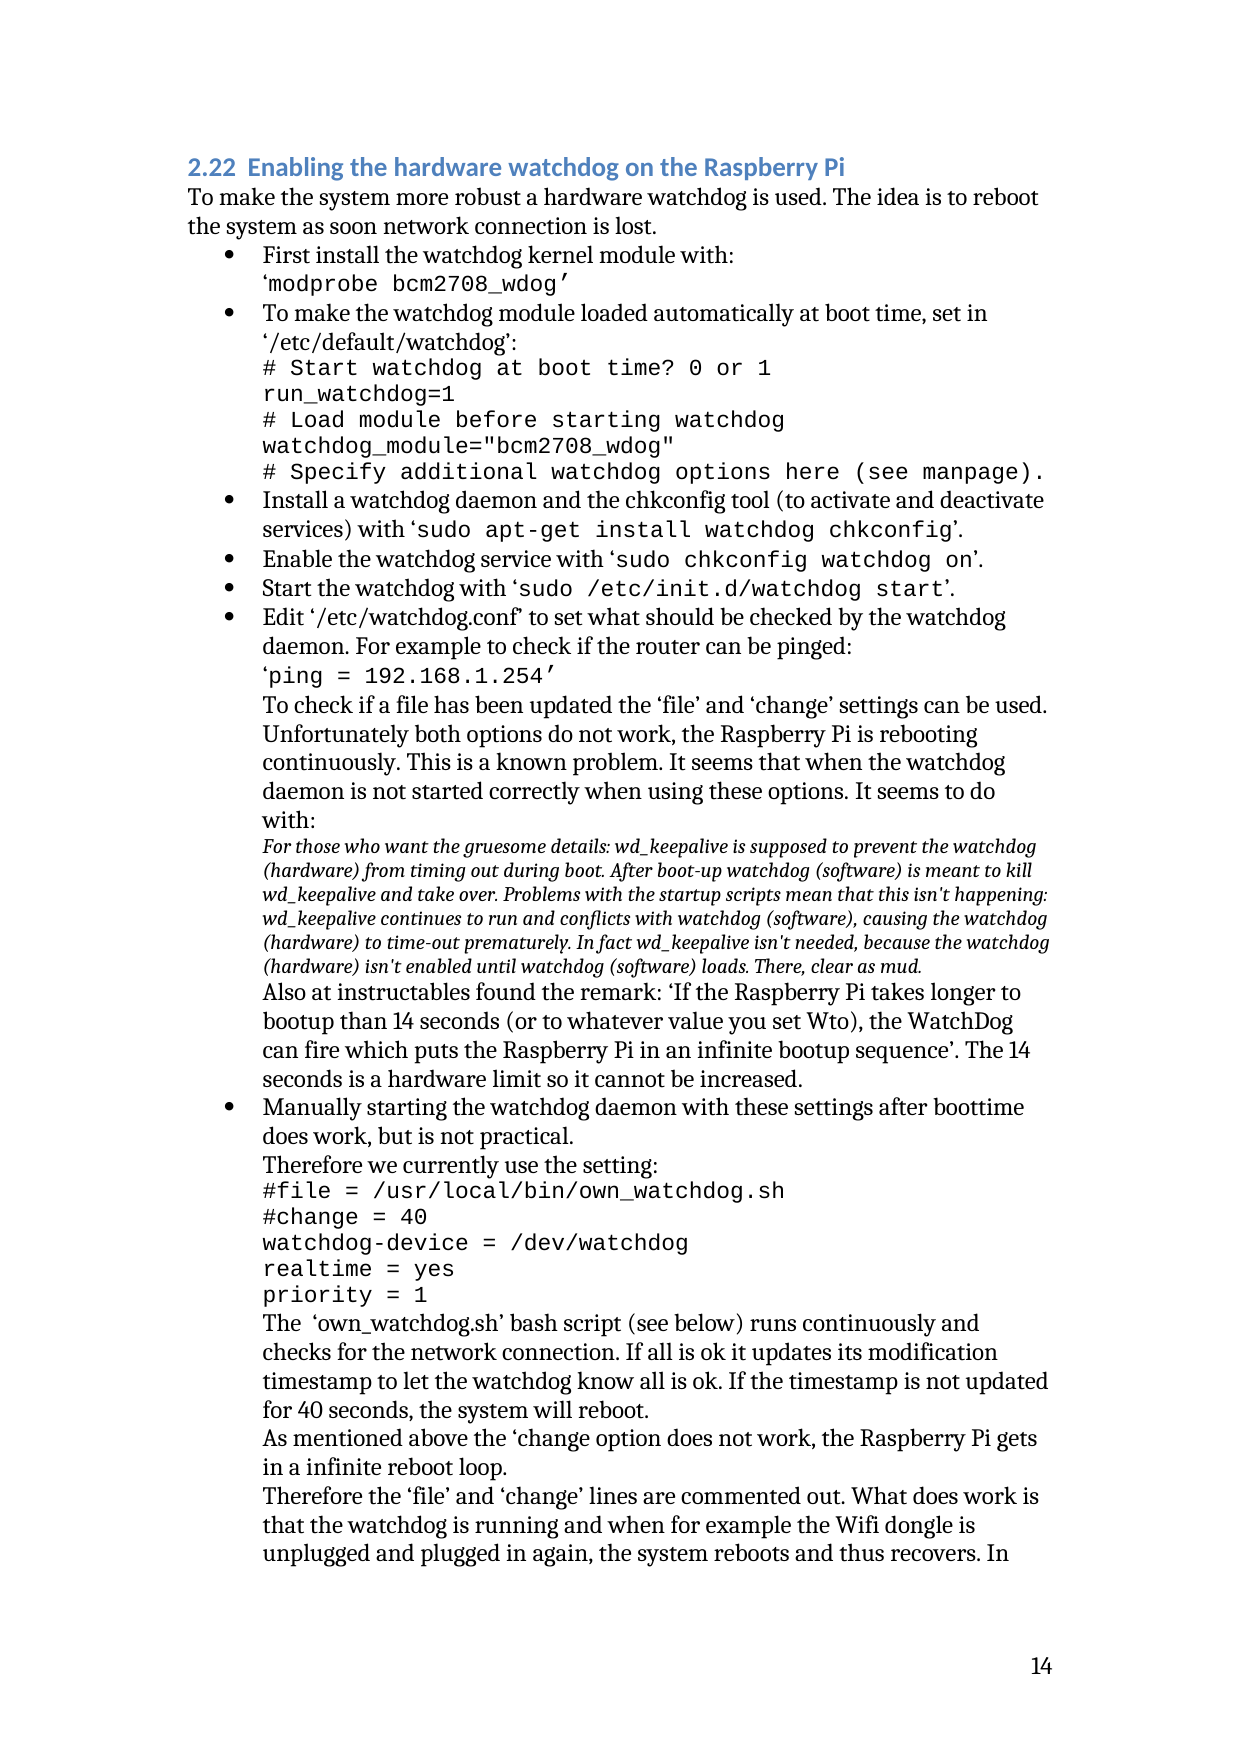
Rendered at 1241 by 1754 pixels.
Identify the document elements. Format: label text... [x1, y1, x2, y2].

list Start the watchdog with ‘sudo /etc/init.d/watchdog start’. [225, 574, 1053, 603]
list To make the watchdog module loaded automatically at boot time, set in ‘/etc/default/watchdog’: # Start watchdog at boot time? 0 or 1 run_watchdog=1 # Load module before starting watchdog watchdog_module="bcm2708_wdog" # Specify additional watchdog options here (see manpage). [225, 299, 1053, 486]
list Enable the watchdog service with ‘sudo chkconfig watchdog on’. [225, 544, 1053, 574]
text To make the system more robust a hardware watchdog is used. The idea is to reboot the system as soon network connection is lost. [187, 183, 1053, 241]
subtitle Enabling the hardware watchdog on the Raspberry Pi [187, 150, 1053, 183]
list Install a watchdog daemon and the chkconfig tool (to activate and deactivate services) with ‘sudo apt-get install watchdog chkconfig’. [225, 486, 1053, 544]
list First install the watchdog kernel module with: ‘modprobe bcm2708_wdog’ [225, 241, 1053, 299]
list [225, 1093, 1053, 1568]
list Edit ‘/etc/watchdog.conf’ to set what should be checked by the watchdog daemon. For example to check if the router can be pinged: ‘ping = 192.168.1.254’ To check if a file has been updated the ‘file’ and ‘change’ settings can be used. Unfortunately both options do not work, the Raspberry Pi is rebooting continuously. This is a known problem. It seems that when the watchdog daemon is not started correctly when using these options. It seems to do with: For those who want the gruesome details: wd_keepalive is supposed to prevent the watchdog (hardware) from timing out during boot. After boot-up watchdog (software) is meant to kill wd_keepalive and take over. Problems with the startup scripts mean that this isn't happening: wd_keepalive continues to run and conflicts with watchdog (software), causing the watchdog (hardware) to time-out prematurely. In fact wd_keepalive isn't needed, because the watchdog (hardware) isn't enabled until watchdog (software) loads. There, clear as mud. Also at instructables found the remark: ‘If the Raspberry Pi takes longer to bootup than 14 seconds (or to whatever value you set Wto), the WatchDog can fire which puts the Raspberry Pi in an infinite bootup sequence’. The 14 seconds is a hardware limit so it cannot be increased. [225, 603, 1053, 1093]
